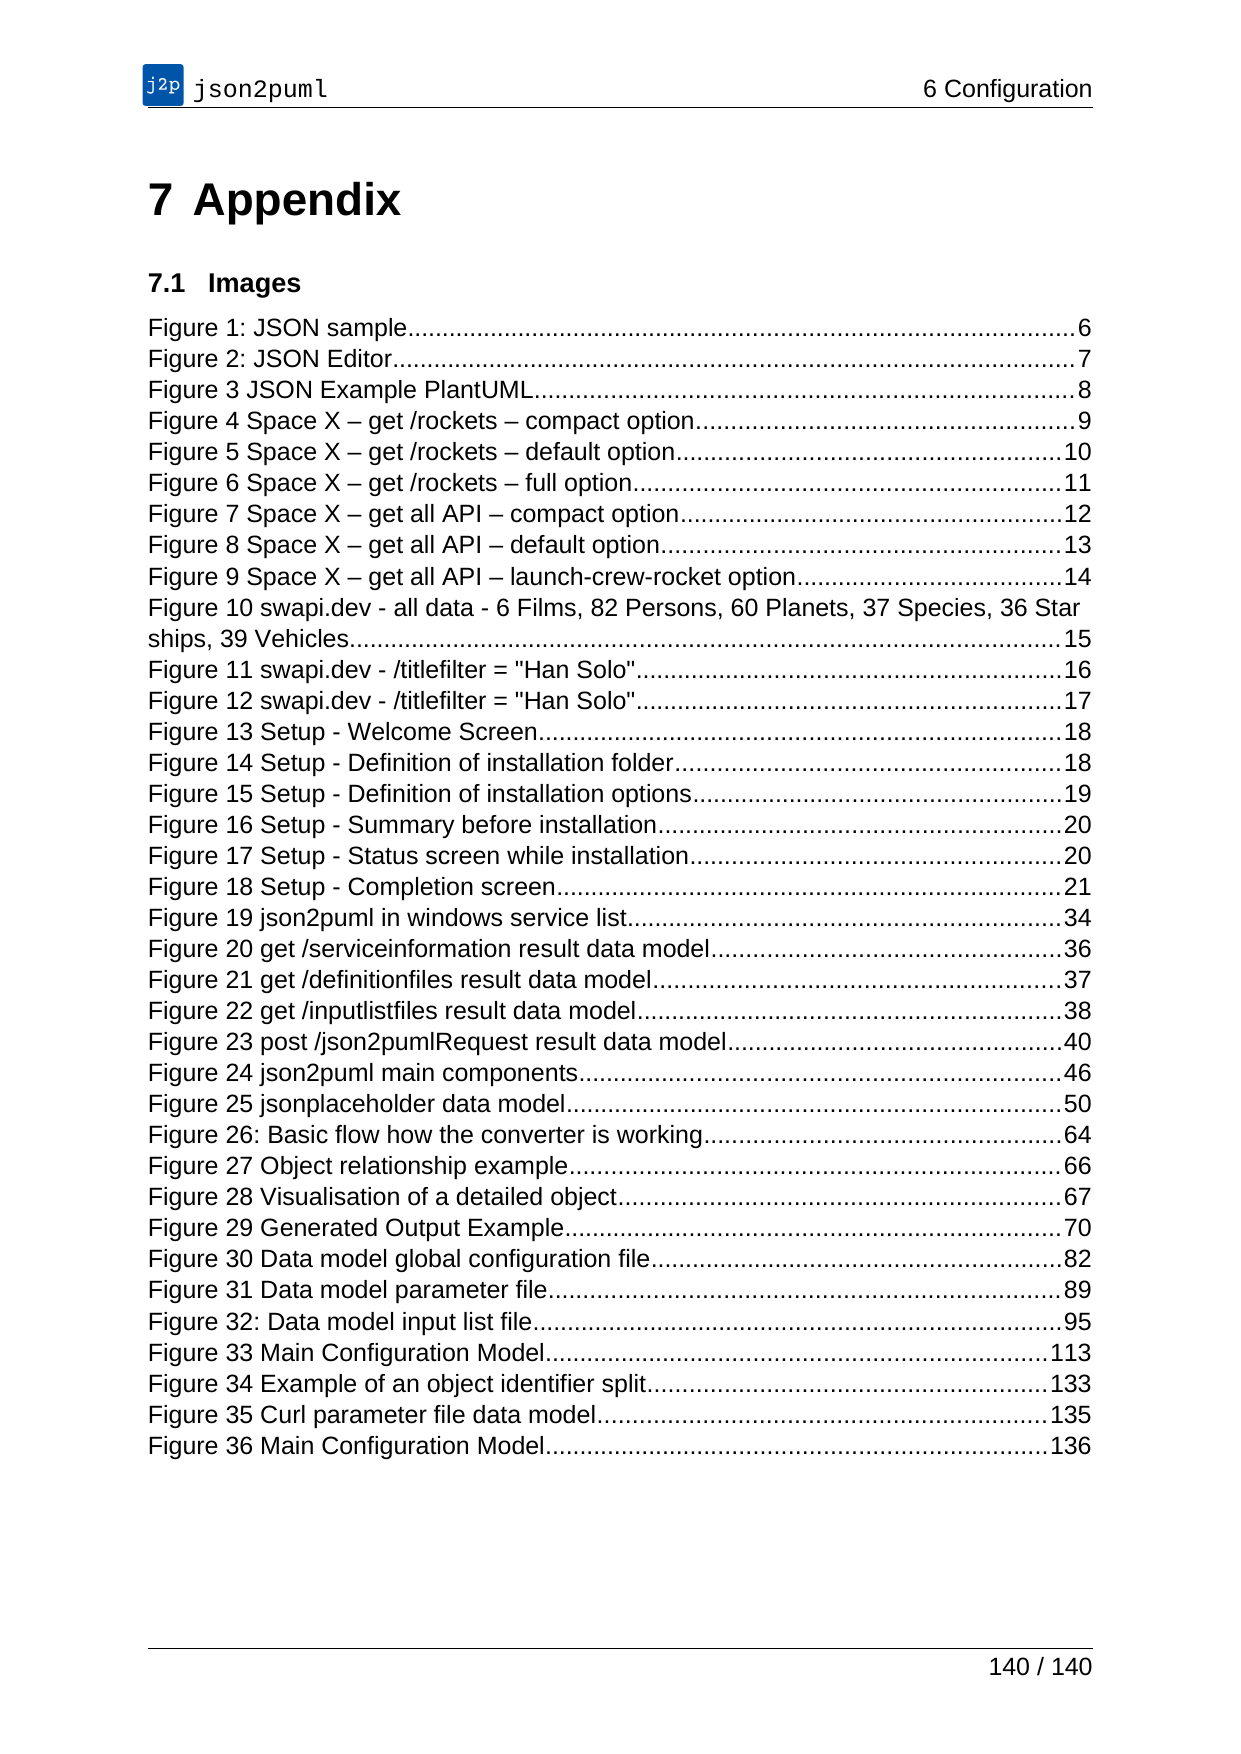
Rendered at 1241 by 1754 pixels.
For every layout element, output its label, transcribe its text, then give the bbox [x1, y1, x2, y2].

text Figure 2: JSON Editor 7 [148, 344, 1093, 373]
text Figure 9 Space X – get all API – launch-crew-rocket option 14 [148, 562, 1093, 590]
text Figure 34 Example of an object identifier split 133 [148, 1369, 1093, 1397]
text Figure 32: Data model input list file 95 [148, 1307, 1093, 1335]
text Figure 28 Visualisation of a detailed object 67 [148, 1182, 1093, 1211]
text Figure 14 Setup - Definition of installation folder 18 [148, 748, 1093, 777]
text Figure 18 Setup - Completion screen 21 [148, 872, 1093, 901]
subtitle Appendix [148, 173, 1093, 225]
text Figure 30 Data model global configuration file 82 [148, 1244, 1093, 1273]
text Figure 11 swapi.dev - /titlefilter = "Han Solo" 16 [148, 655, 1093, 683]
text Figure 33 Main Configuration Model 113 [148, 1338, 1093, 1366]
text Figure 7 Space X – get all API – compact option 12 [148, 499, 1093, 528]
text Figure 31 Data model parameter file 89 [148, 1276, 1093, 1304]
text Figure 13 Setup - Welcome Screen 18 [148, 717, 1093, 746]
text Figure 10 swapi.dev - all data - 6 Films, 82 Persons, 60 Planets, 37 Species, 36 Star ships, 39 Vehicles 15 [148, 593, 1093, 652]
text Figure 36 Main Configuration Model 136 [148, 1431, 1093, 1459]
text Figure 15 Setup - Definition of installation options 19 [148, 779, 1093, 808]
text Figure 29 Generated Output Example 70 [148, 1213, 1093, 1242]
text Figure 23 post /json2pumlRequest result data model 40 [148, 1027, 1093, 1056]
text Figure 17 Setup - Status screen while installation 20 [148, 841, 1093, 870]
text Figure 5 Space X – get /rockets – default option 10 [148, 437, 1093, 466]
text Figure 16 Setup - Summary before installation 20 [148, 810, 1093, 839]
text Figure 35 Curl parameter file data model 135 [148, 1400, 1093, 1428]
text Figure 27 Object relationship example 66 [148, 1151, 1093, 1180]
text Figure 26: Basic flow how the converter is working 64 [148, 1120, 1093, 1149]
subtitle Images [148, 267, 1093, 298]
text Figure 20 get /serviceinformation result data model 36 [148, 934, 1093, 963]
text Figure 21 get /definitionfiles result data model 37 [148, 965, 1093, 994]
text Figure 19 json2puml in windows service list 34 [148, 903, 1093, 932]
text Figure 12 swapi.dev - /titlefilter = "Han Solo" 17 [148, 686, 1093, 714]
text Figure 22 get /inputlistfiles result data model 38 [148, 996, 1093, 1025]
text Figure 1: JSON sample 6 [148, 313, 1093, 342]
text Figure 8 Space X – get all API – default option 13 [148, 531, 1093, 559]
picture [142, 64, 184, 106]
text Figure 3 JSON Example PlantUML 8 [148, 375, 1093, 404]
text Figure 25 jsonplaceholder data model 50 [148, 1089, 1093, 1118]
text Figure 24 json2puml main components 46 [148, 1058, 1093, 1087]
text Figure 4 Space X – get /rockets – compact option 9 [148, 406, 1093, 435]
text Figure 6 Space X – get /rockets – full option 11 [148, 468, 1093, 497]
